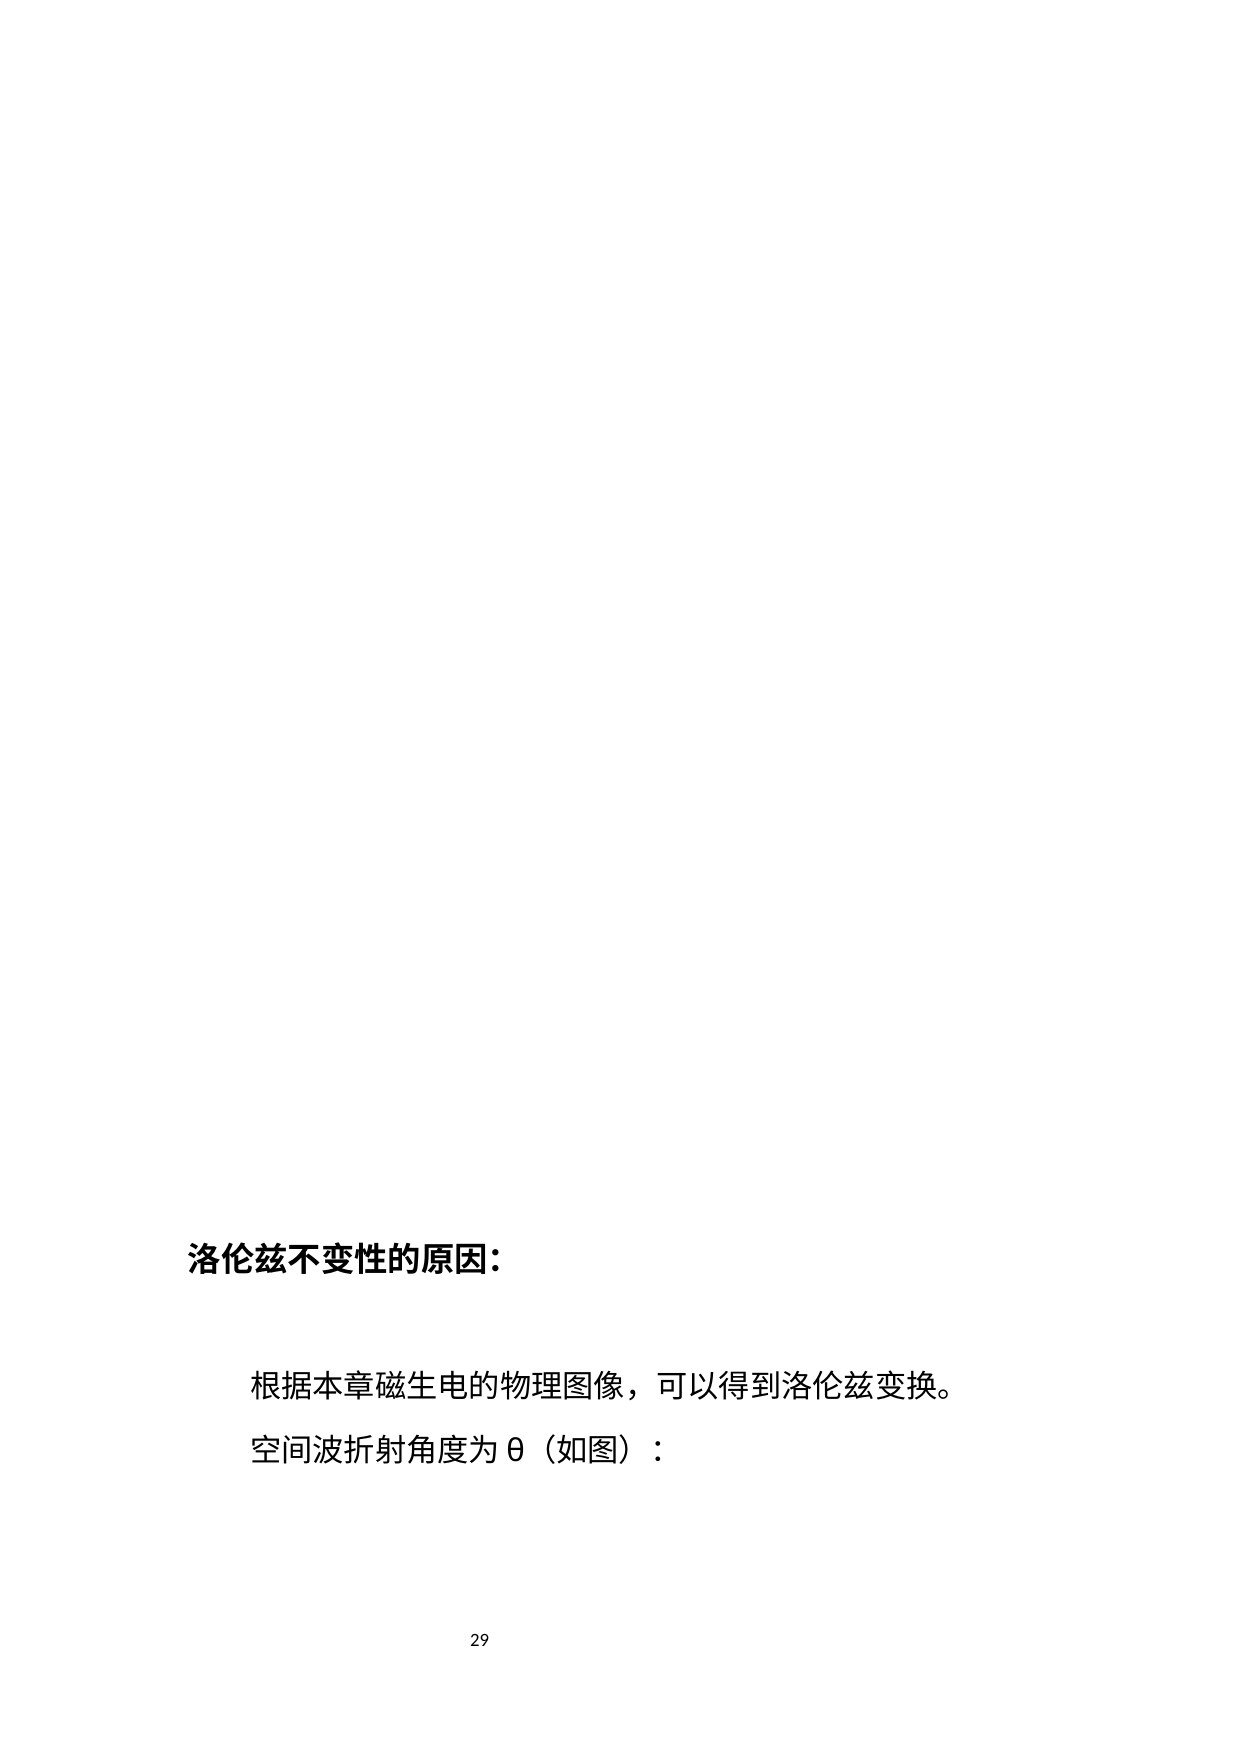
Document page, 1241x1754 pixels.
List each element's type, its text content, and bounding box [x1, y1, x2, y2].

text 空间波折射角度为θ（如图）： [187, 1416, 1053, 1481]
text 根据本章磁生电的物理图像，可以得到洛伦兹变换。 [187, 1351, 1053, 1416]
subtitle 洛伦兹不变性的原因： [187, 1224, 1053, 1289]
